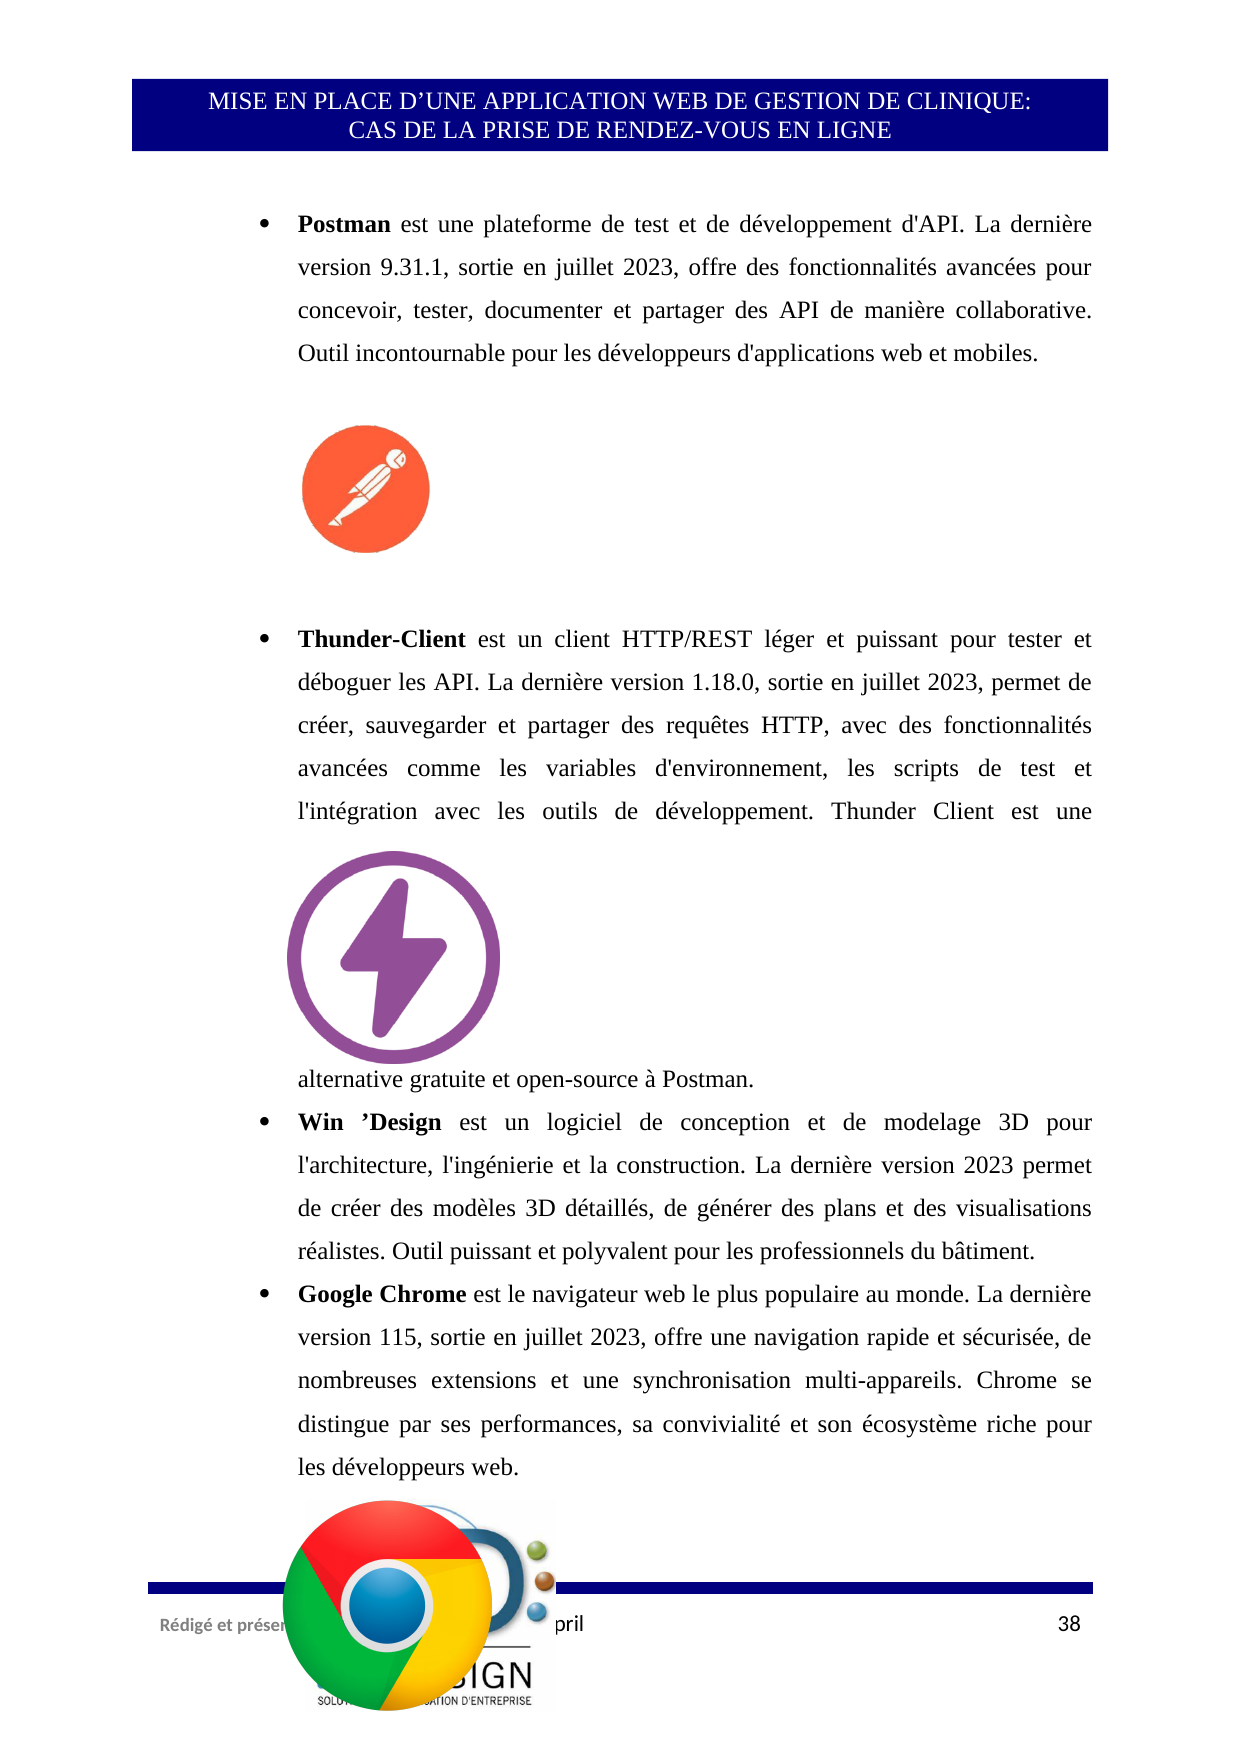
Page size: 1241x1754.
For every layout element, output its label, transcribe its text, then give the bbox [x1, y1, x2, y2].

list Win ’Design est un logiciel de conception et de modelage 3D pour l'architecture, l'ingénierie et la construction. La dernière version 2023 permet de créer des modèles 3D détaillés, de générer des plans et des visualisations réalistes. Outil puissant et polyvalent pour les professionnels du bâtiment. [260, 1107, 1093, 1265]
picture [190, 851, 596, 1064]
list Thunder-Client est un client HTTP/REST léger et puissant pour tester et déboguer les API. La dernière version 1.18.0, sortie en juillet 2023, permet de créer, sauvegarder et partager des requêtes HTTP, avec des fonctionnalités avancées comme les variables d'environnement, les scripts de test et l'intégration avec les outils de développement. Thunder Client est une alternative gratuite et open-source à Postman. [260, 382, 1093, 1092]
picture [259, 382, 472, 596]
picture [198, 1499, 577, 1712]
list Postman est une plateforme de test et de développement d'API. La dernière version 9.31.1, sortie en juillet 2023, offre des fonctionnalités avancées pour concevoir, tester, documenter et partager des API de manière collaborative. Outil incontournable pour les développeurs d'applications web et mobiles. [260, 209, 1093, 367]
list Google Chrome est le navigateur web le plus populaire au monde. La dernière version 115, sortie en juillet 2023, offre une navigation rapide et sécurisée, de nombreuses extensions et une synchronisation multi-appareils. Chrome se distingue par ses performances, sa convivialité et son écosystème riche pour les développeurs web. [260, 1279, 1093, 1481]
